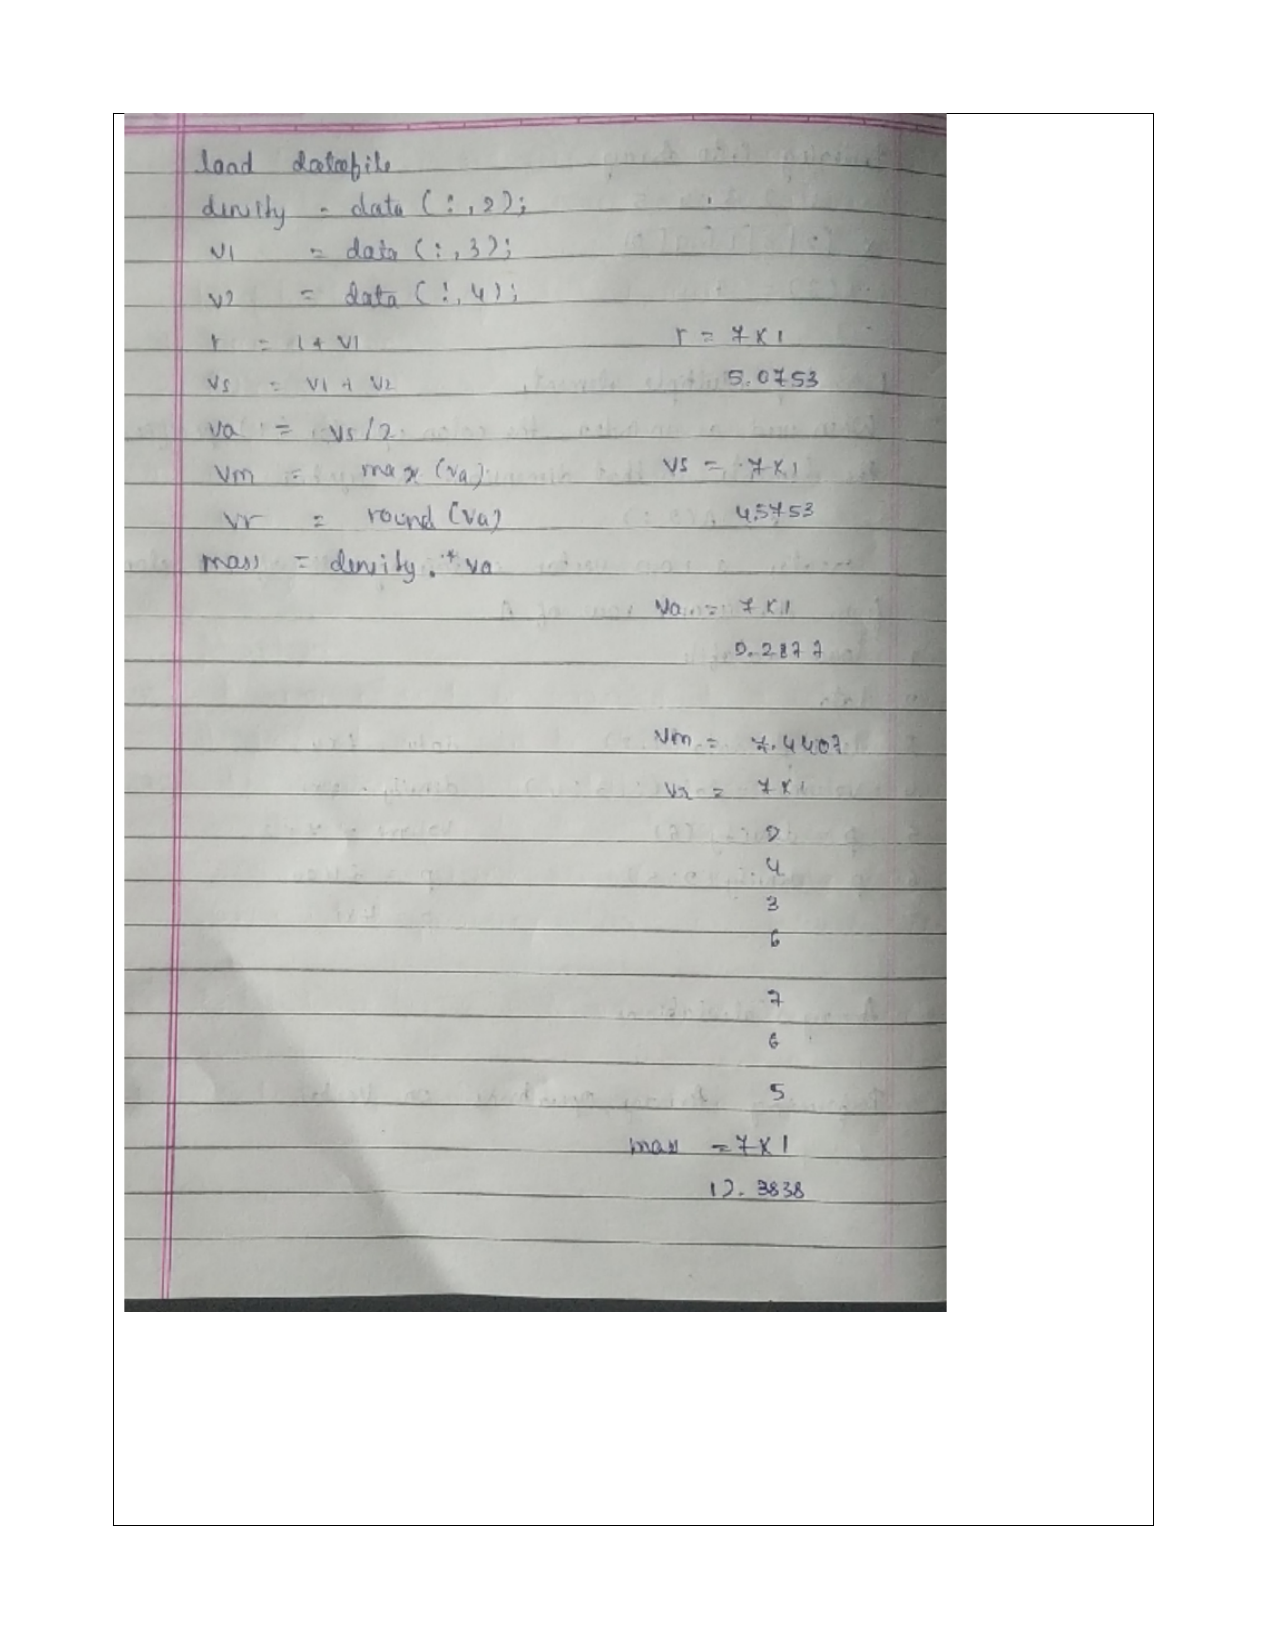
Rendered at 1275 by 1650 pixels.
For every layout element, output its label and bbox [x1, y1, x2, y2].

picture [124, 113, 947, 1312]
table_cell [114, 114, 1153, 1525]
